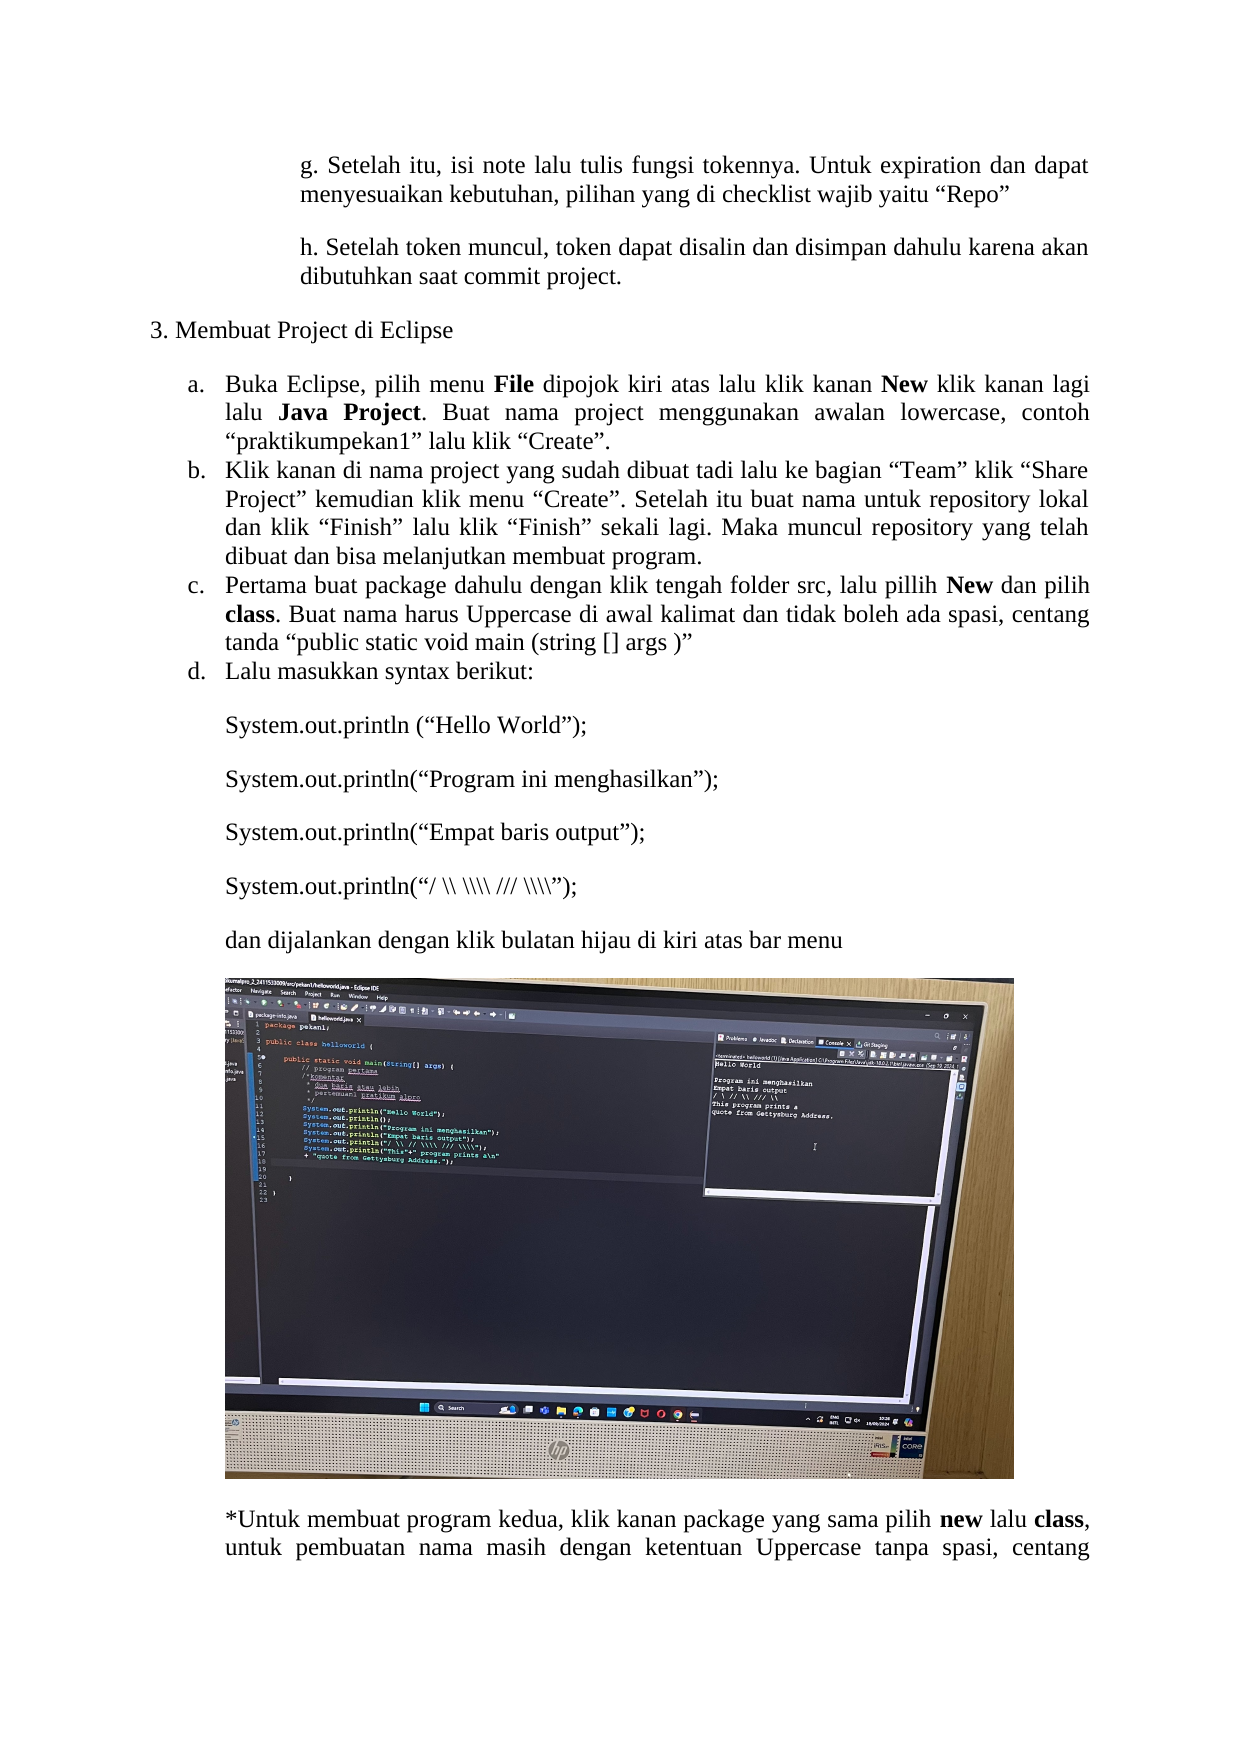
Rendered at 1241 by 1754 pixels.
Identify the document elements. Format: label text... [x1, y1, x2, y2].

list Pertama buat package dahulu dengan klik tengah folder src, lalu pillih New dan pilih class. Buat nama harus Uppercase di awal kalimat dan tidak boleh ada spasi, centang tanda “public static void main (string [] args )” [187, 570, 1090, 656]
text System.out.println(“/ \\ \\\\ /// \\\\”); [225, 871, 1090, 900]
text System.out.println(“Empat baris output”); [225, 817, 1090, 846]
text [225, 1504, 1090, 1561]
text System.out.println (“Hello World”); [225, 710, 1090, 739]
text 3. Membuat Project di Eclipse [150, 315, 1090, 344]
list Lalu masukkan syntax berikut: [187, 656, 1090, 685]
text h. Setelah token muncul, token dapat disalin dan disimpan dahulu karena akan dibutuhkan saat commit project. [300, 232, 1090, 290]
text System.out.println(“Program ini menghasilkan”); [225, 764, 1090, 792]
text dan dijalankan dengan klik bulatan hijau di kiri atas bar menu [225, 925, 1090, 954]
list Buka Eclipse, pilih menu File dipojok kiri atas lalu klik kanan New klik kanan lagi lalu Java Project. Buat nama project menggunakan awalan lowercase, contoh “praktikumpekan1” lalu klik “Create”. [187, 369, 1090, 455]
text g. Setelah itu, isi note lalu tulis fungsi tokennya. Untuk expiration dan dapat menyesuaikan kebutuhan, pilihan yang di checklist wajib yaitu “Repo” [300, 150, 1090, 207]
list Klik kanan di nama project yang sudah dibuat tadi lalu ke bagian “Team” klik “Share Project” kemudian klik menu “Create”. Setelah itu buat nama untuk repository lokal dan klik “Finish” lalu klik “Finish” sekali lagi. Maka muncul repository yang telah dibuat dan bisa melanjutkan membuat program. [187, 455, 1090, 570]
picture [225, 978, 1014, 1479]
